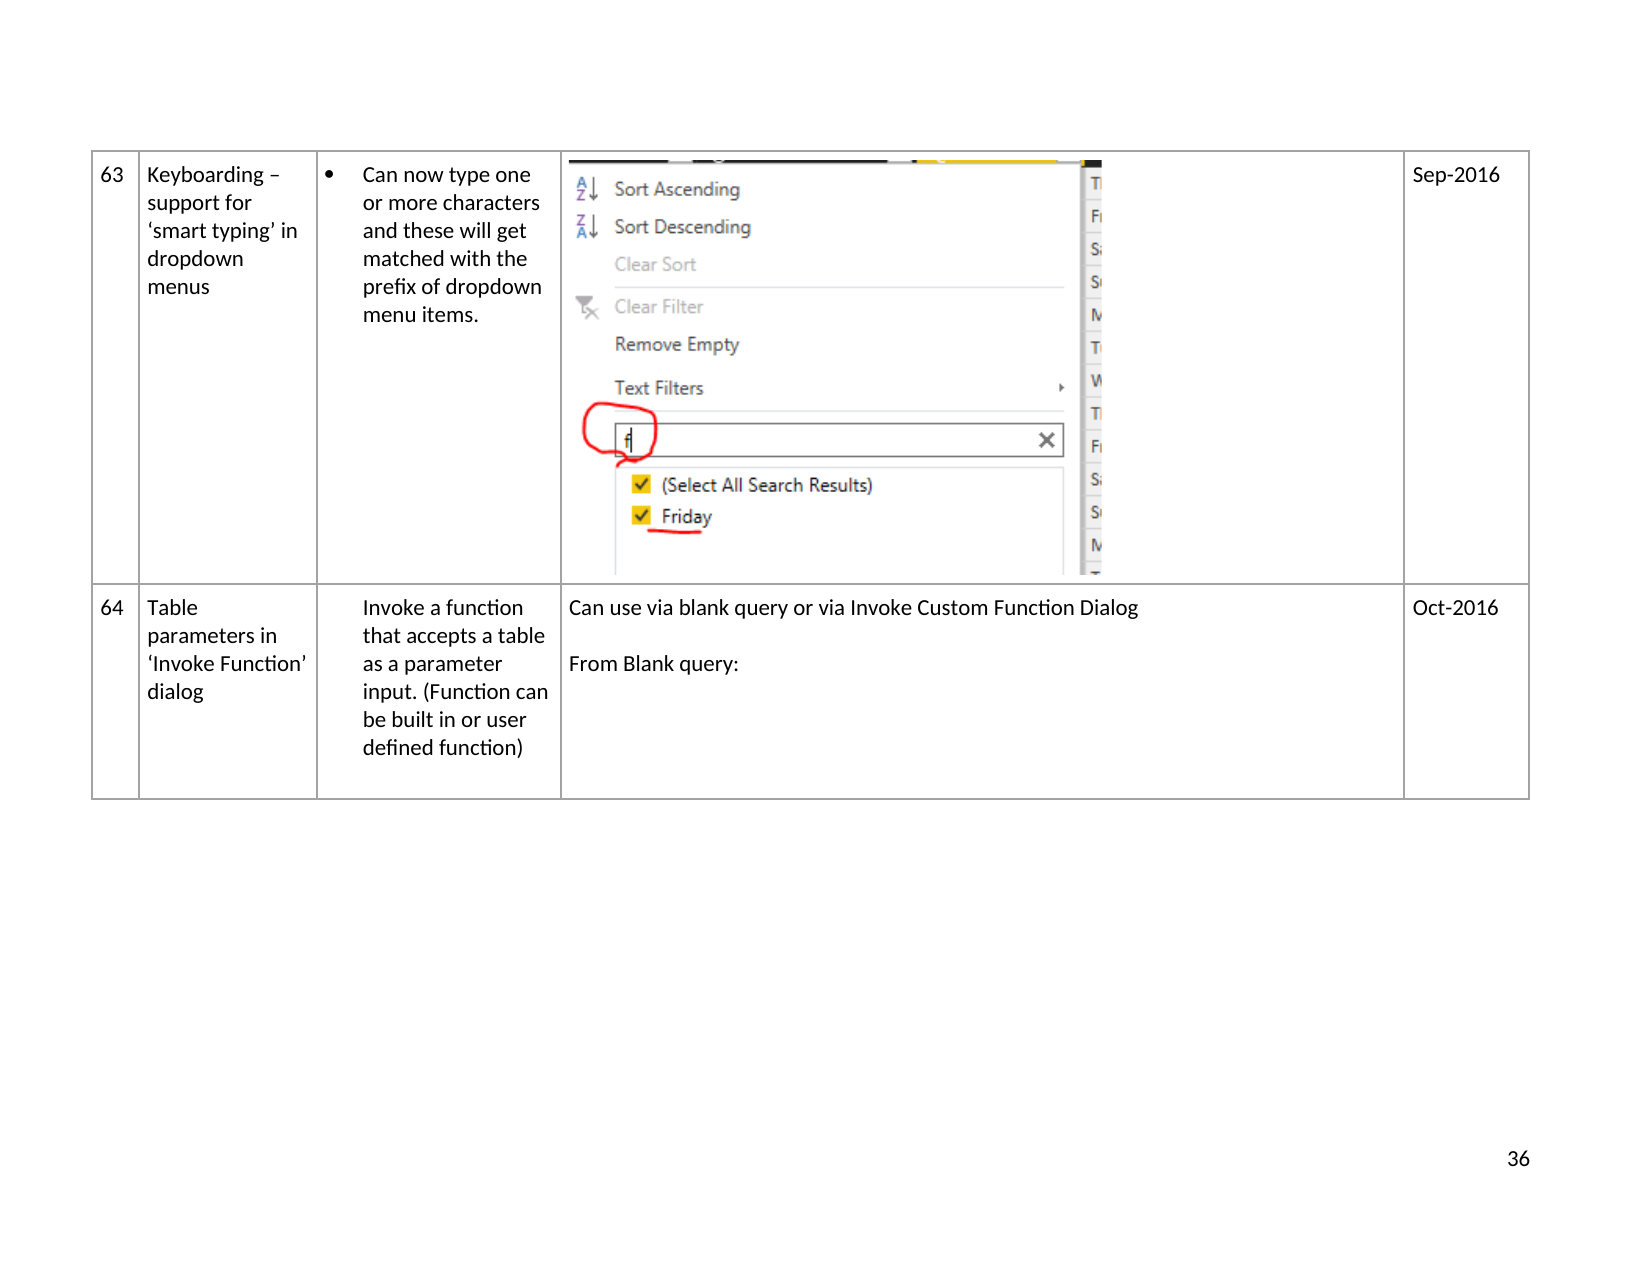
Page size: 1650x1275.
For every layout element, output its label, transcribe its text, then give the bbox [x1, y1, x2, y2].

table_cell [562, 152, 1403, 583]
table_cell Oct-2016 [1405, 585, 1528, 798]
table_cell 64 [93, 585, 138, 798]
table_cell Table parameters in ‘Invoke Function’ dialog [140, 585, 316, 798]
picture [568, 160, 1102, 575]
table_cell 63 [93, 152, 138, 583]
table_cell Keyboarding – support for ‘smart typing’ in dropdown menus [140, 152, 316, 583]
table_cell Can use via blank query or via Invoke Custom Function Dialog From Blank query: On Add Column dialog Reference defined table query [562, 585, 1403, 798]
table_cell Invoke a function that accepts a table as a parameter input. (Function can be built in or user defined function) [318, 585, 560, 798]
table_cell Can now type one or more characters and these will get matched with the prefix of dropdown menu items. [318, 152, 560, 583]
table_cell Sep-2016 [1405, 152, 1528, 583]
